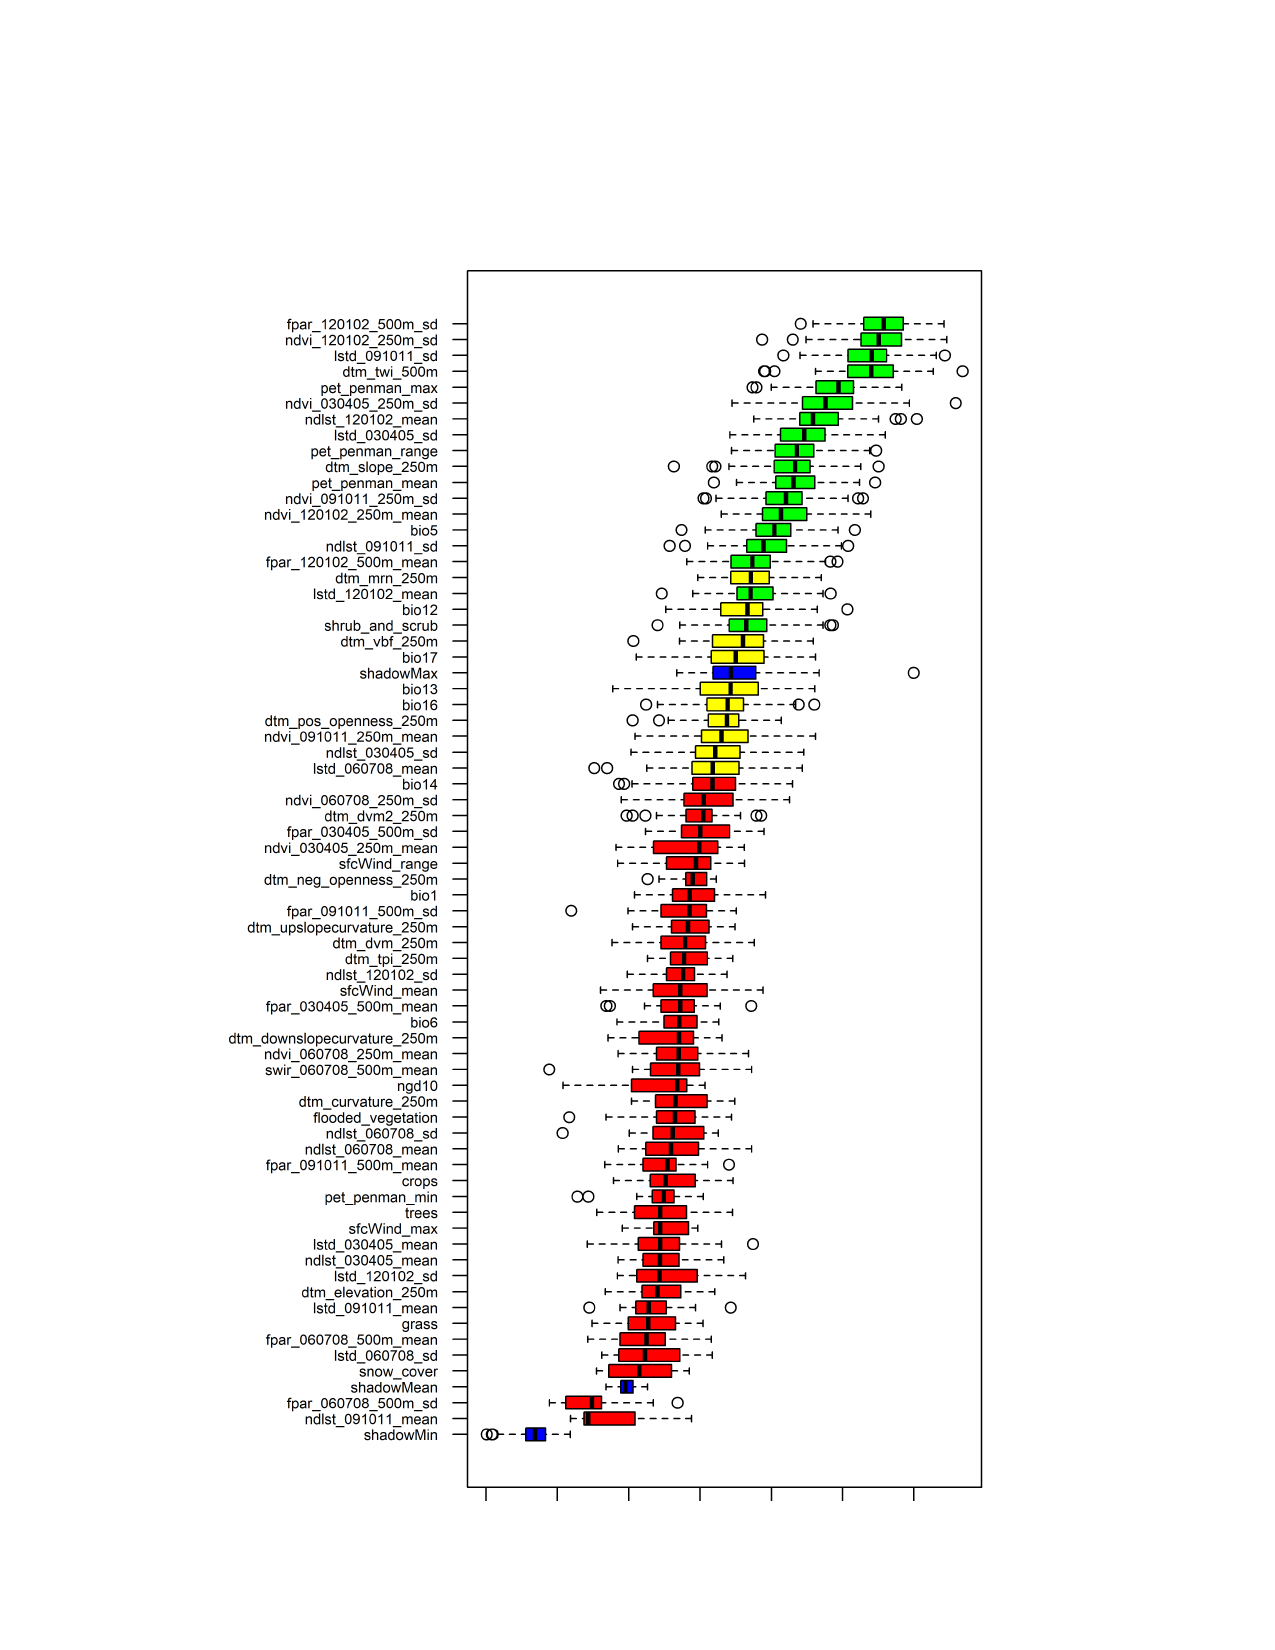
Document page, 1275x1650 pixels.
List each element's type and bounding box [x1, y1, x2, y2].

picture [168, 150, 1044, 1501]
